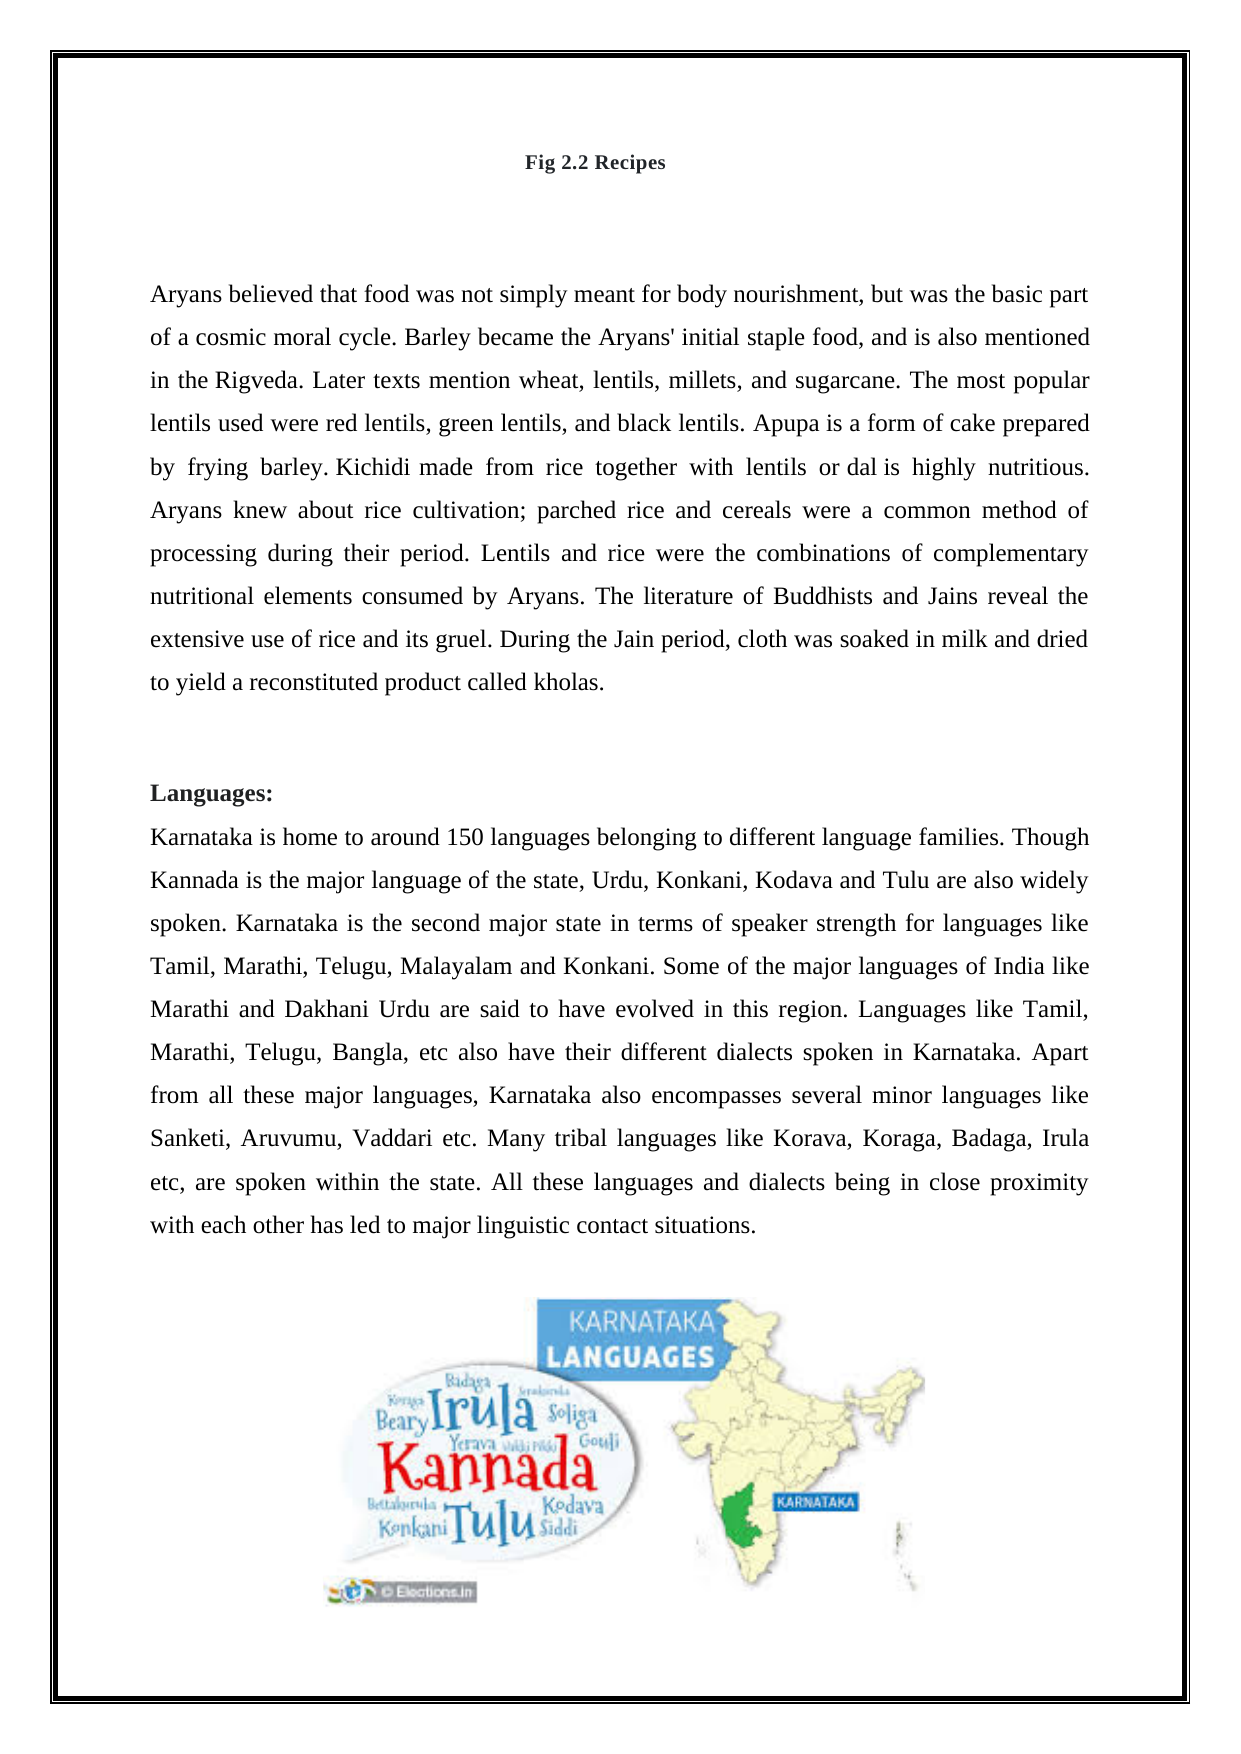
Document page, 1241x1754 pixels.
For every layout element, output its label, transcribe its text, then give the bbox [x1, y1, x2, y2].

picture [322, 1297, 926, 1611]
text Aryans believed that food was not simply meant for body nourishment, but was the basic part of a cosmic moral cycle. Barley became the Aryans' initial staple food, and is also mentioned in the Rigveda. Later texts mention wheat, lentils, millets, and sugarcane. The most popular lentils used were red lentils, green lentils, and black lentils. Apupa is a form of cake prepared by frying barley. Kichidi made from rice together with lentils or dal is highly nutritious. Aryans knew about rice cultivation; parched rice and cereals were a common method of processing during their period. Lentils and rice were the combinations of complementary nutritional elements consumed by Aryans. The literature of Buddhists and Jains reveal the extensive use of rice and its gruel. During the Jain period, cloth was soaked in milk and dried to yield a reconstituted product called kholas. [150, 279, 1090, 696]
text Languages: [150, 778, 1090, 807]
text Fig 2.2 Recipes [450, 150, 1090, 174]
text Karnataka is home to around 150 languages belonging to different language families. Though Kannada is the major language of the state, Urdu, Konkani, Kodava and Tulu are also widely spoken. Karnataka is the second major state in terms of speaker strength for languages like Tamil, Marathi, Telugu, Malayalam and Konkani. Some of the major languages of India like Marathi and Dakhani Urdu are said to have evolved in this region. Languages like Tamil, Marathi, Telugu, Bangla, etc also have their different dialects spoken in Karnataka. Apart from all these major languages, Karnataka also encompasses several minor languages like Sanketi, Aruvumu, Vaddari etc. Many tribal languages like Korava, Koraga, Badaga, Irula etc, are spoken within the state. All these languages and dialects being in close proximity with each other has led to major linguistic contact situations. [150, 822, 1090, 1238]
